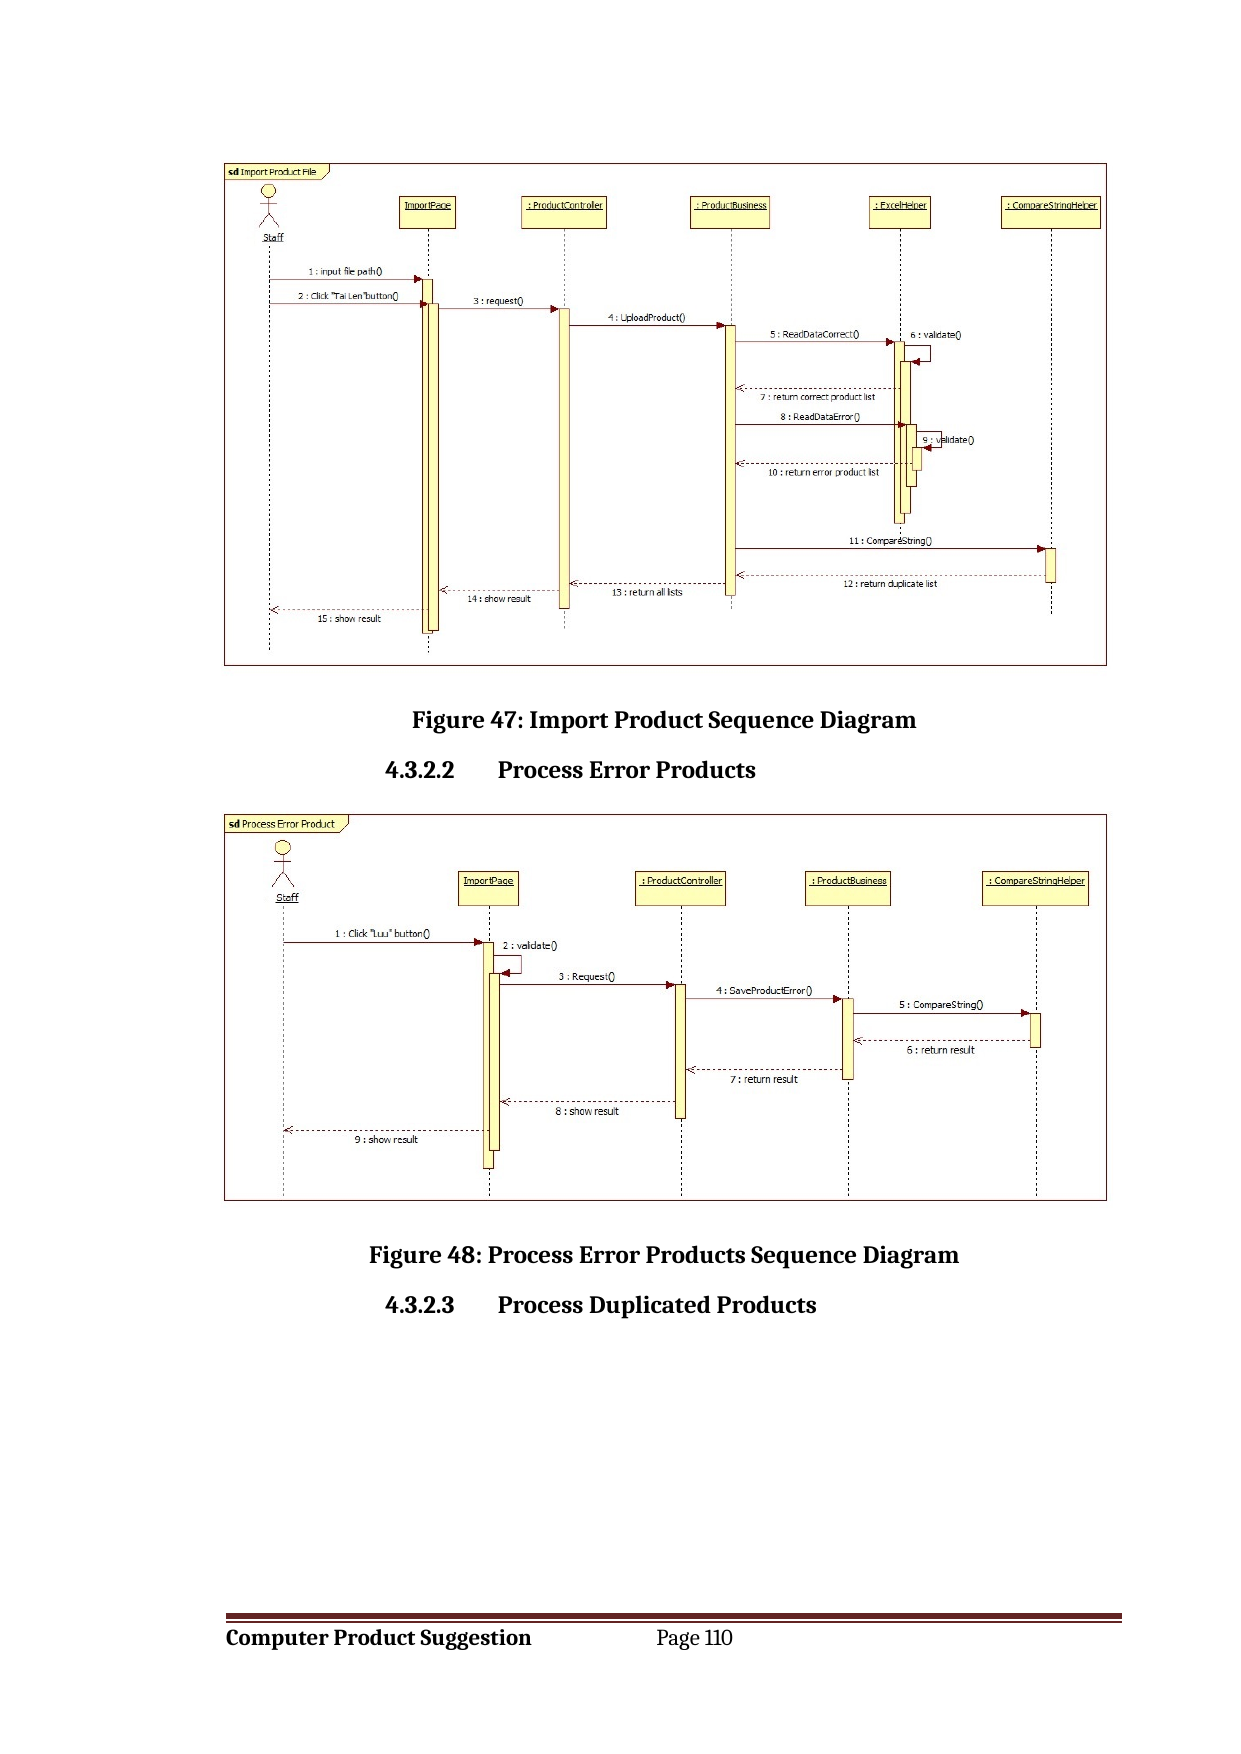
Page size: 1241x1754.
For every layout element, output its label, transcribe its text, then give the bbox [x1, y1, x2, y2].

picture [207, 796, 1123, 1217]
text Figure 48: Process Error Products Sequence Diagram [207, 1241, 1122, 1270]
picture [207, 147, 1122, 681]
subtitle Process Duplicated Products [385, 1291, 1122, 1320]
text Figure 47: Import Product Sequence Diagram [207, 706, 1122, 735]
subtitle Process Error Products [385, 756, 1122, 784]
